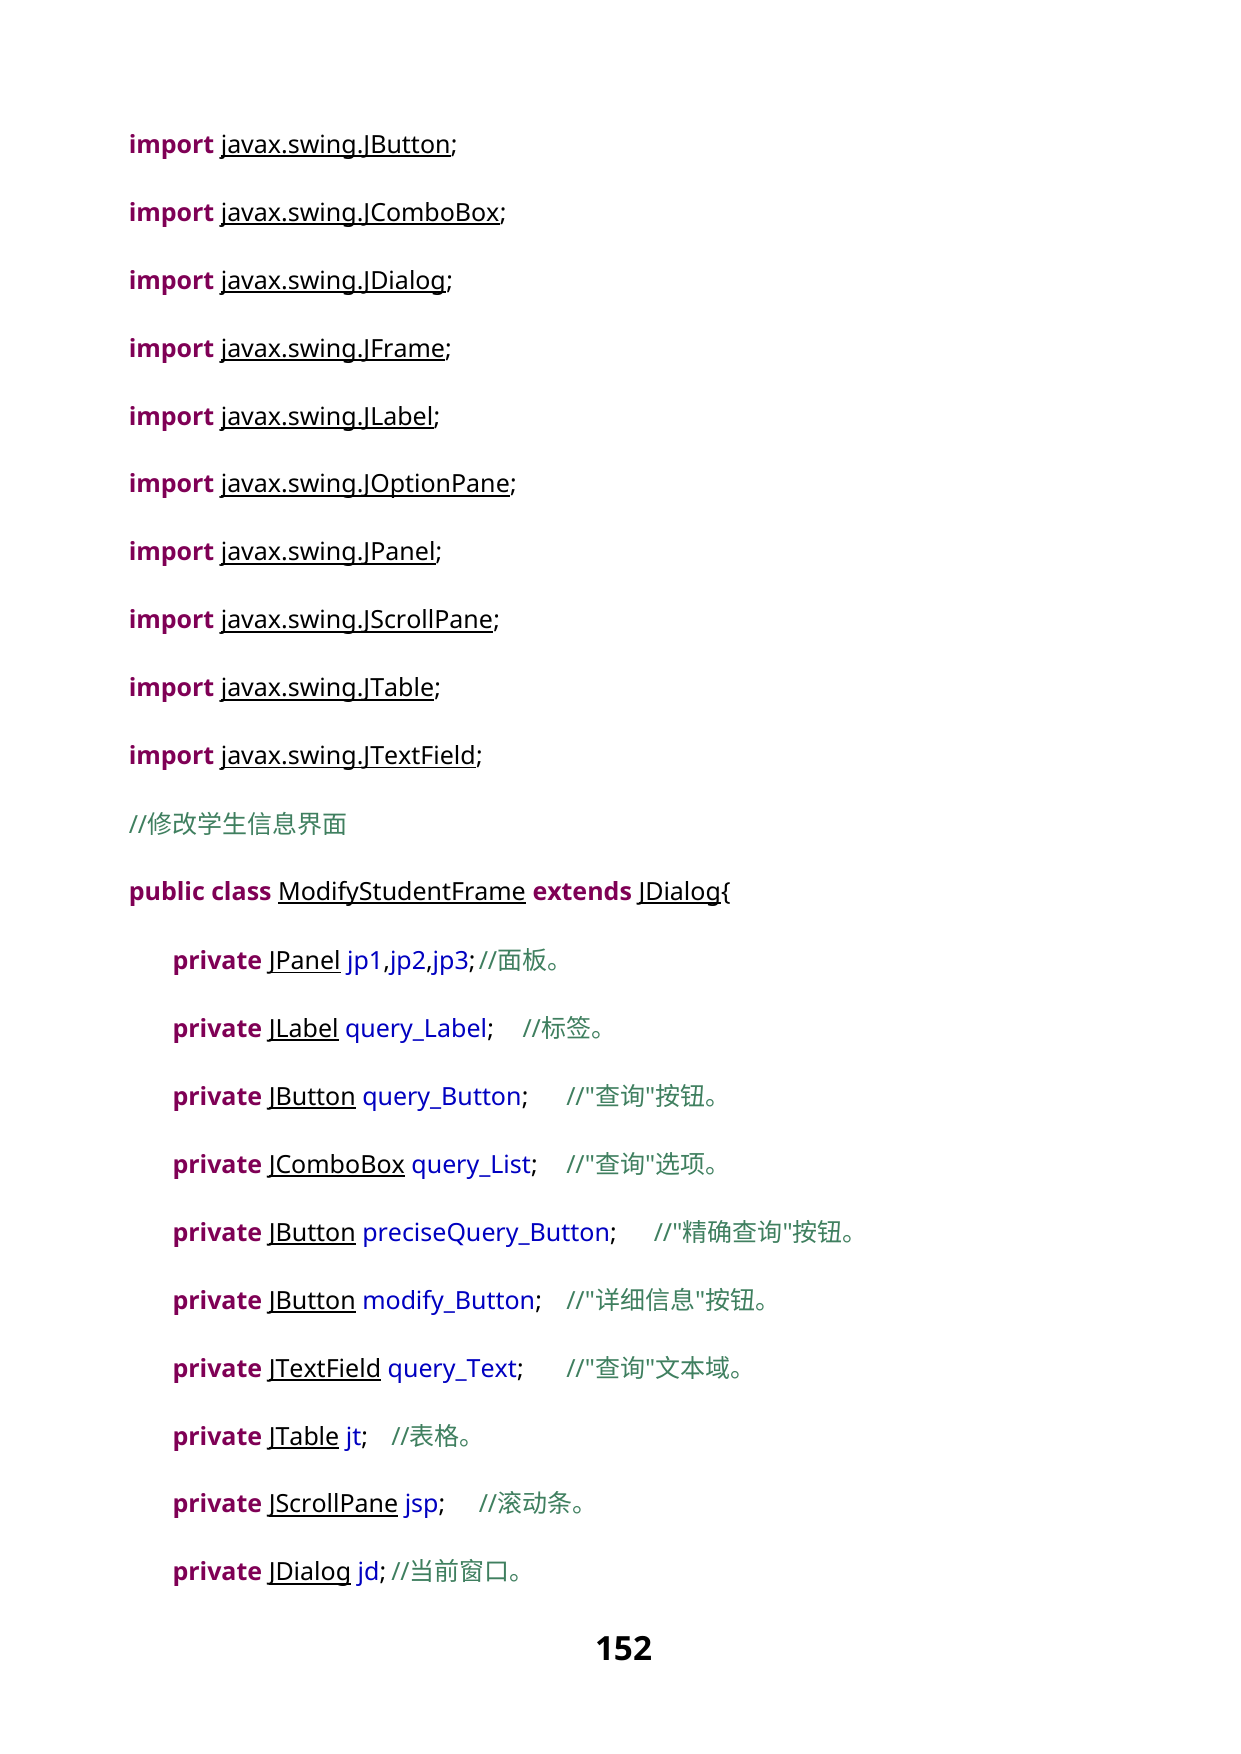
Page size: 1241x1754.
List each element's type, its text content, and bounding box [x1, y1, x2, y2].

text import javax.swing.JButton; [128, 110, 1118, 178]
text import javax.swing.JComboBox; [128, 178, 1118, 246]
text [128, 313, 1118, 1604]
text import javax.swing.JDialog; [128, 246, 1118, 313]
